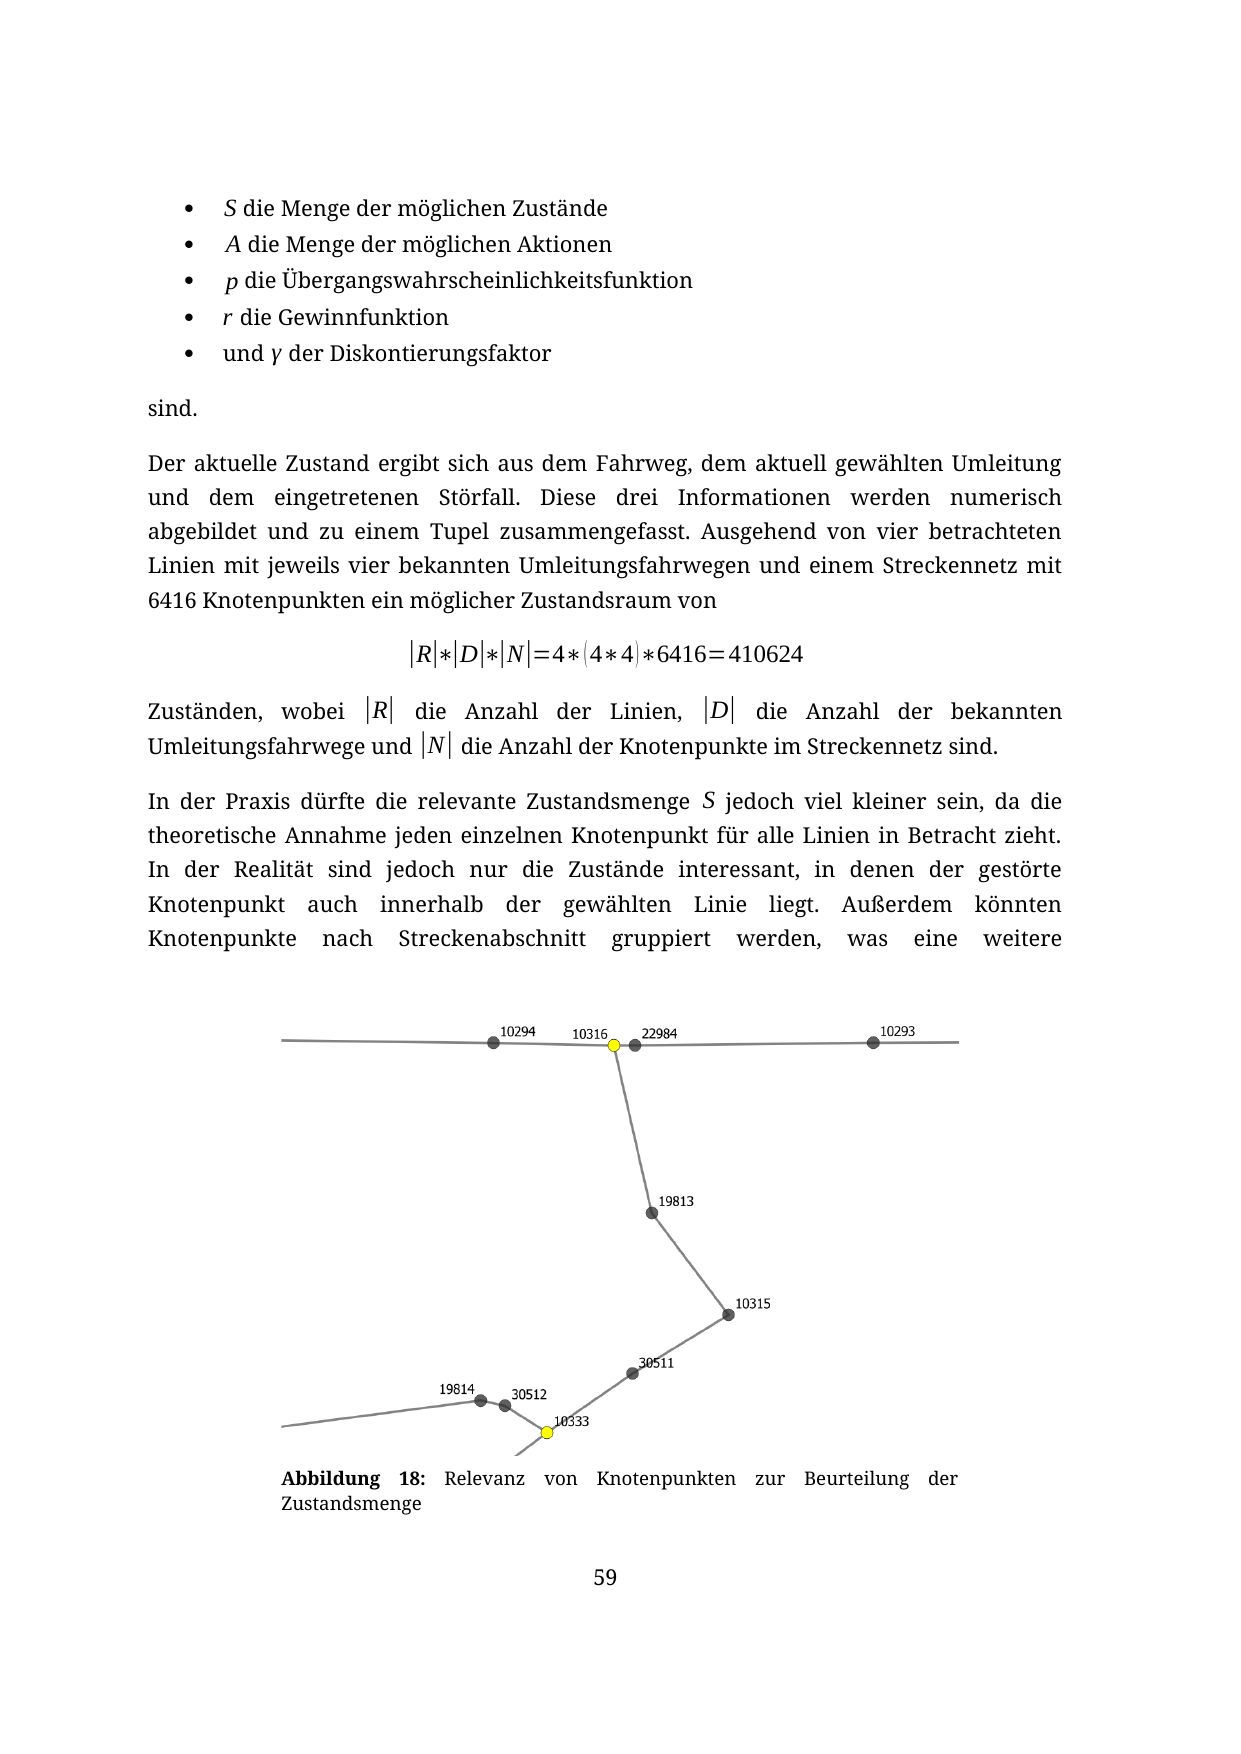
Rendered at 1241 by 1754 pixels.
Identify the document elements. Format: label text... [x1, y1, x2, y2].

text sind. [148, 393, 1063, 423]
list die Menge der möglichen Zustände [185, 192, 1063, 224]
list und der Diskontierungsfaktor [185, 338, 1063, 368]
picture [281, 1017, 959, 1456]
text Der aktuelle Zustand ergibt sich aus dem Fahrweg, dem aktuell gewählten Umleitung und dem eingetretenen Störfall. Diese drei Informationen werden numerisch abgebildet und zu einem Tupel zusammengefasst. Ausgehend von vier betrachteten Linien mit jeweils vier bekannten Umleitungsfahrwegen und einem Streckennetz mit 6416 Knotenpunkten ein möglicher Zustandsraum von [148, 448, 1063, 614]
list die Übergangswahrscheinlichkeitsfunktion [185, 265, 1063, 297]
list die Gewinnfunktion [185, 302, 1063, 333]
list die Menge der möglichen Aktionen [185, 229, 1063, 261]
text In der Praxis dürfte die relevante Zustandsmenge jedoch viel kleiner sein, da die theoretische Annahme jeden einzelnen Knotenpunkt für alle Linien in Betracht zieht. In der Realität sind jedoch nur die Zustände interessant, in denen der gestörte Knotenpunkt auch innerhalb der gewählten Linie liegt. Außerdem könnten Knotenpunkte nach Streckenabschnitt gruppiert werden, was eine weitere Verkleinerung der Zustandsmenge zur Folge hat. Die Bedeutung dieser Gruppierung soll anhand des folgenden Kartenausschnittes verdeutlicht werden: [148, 786, 1063, 952]
text Zuständen, wobei die Anzahl der Linien, die Anzahl der bekannten Umleitungsfahrwege und die Anzahl der Knotenpunkte im Streckennetz sind. [148, 695, 1063, 761]
